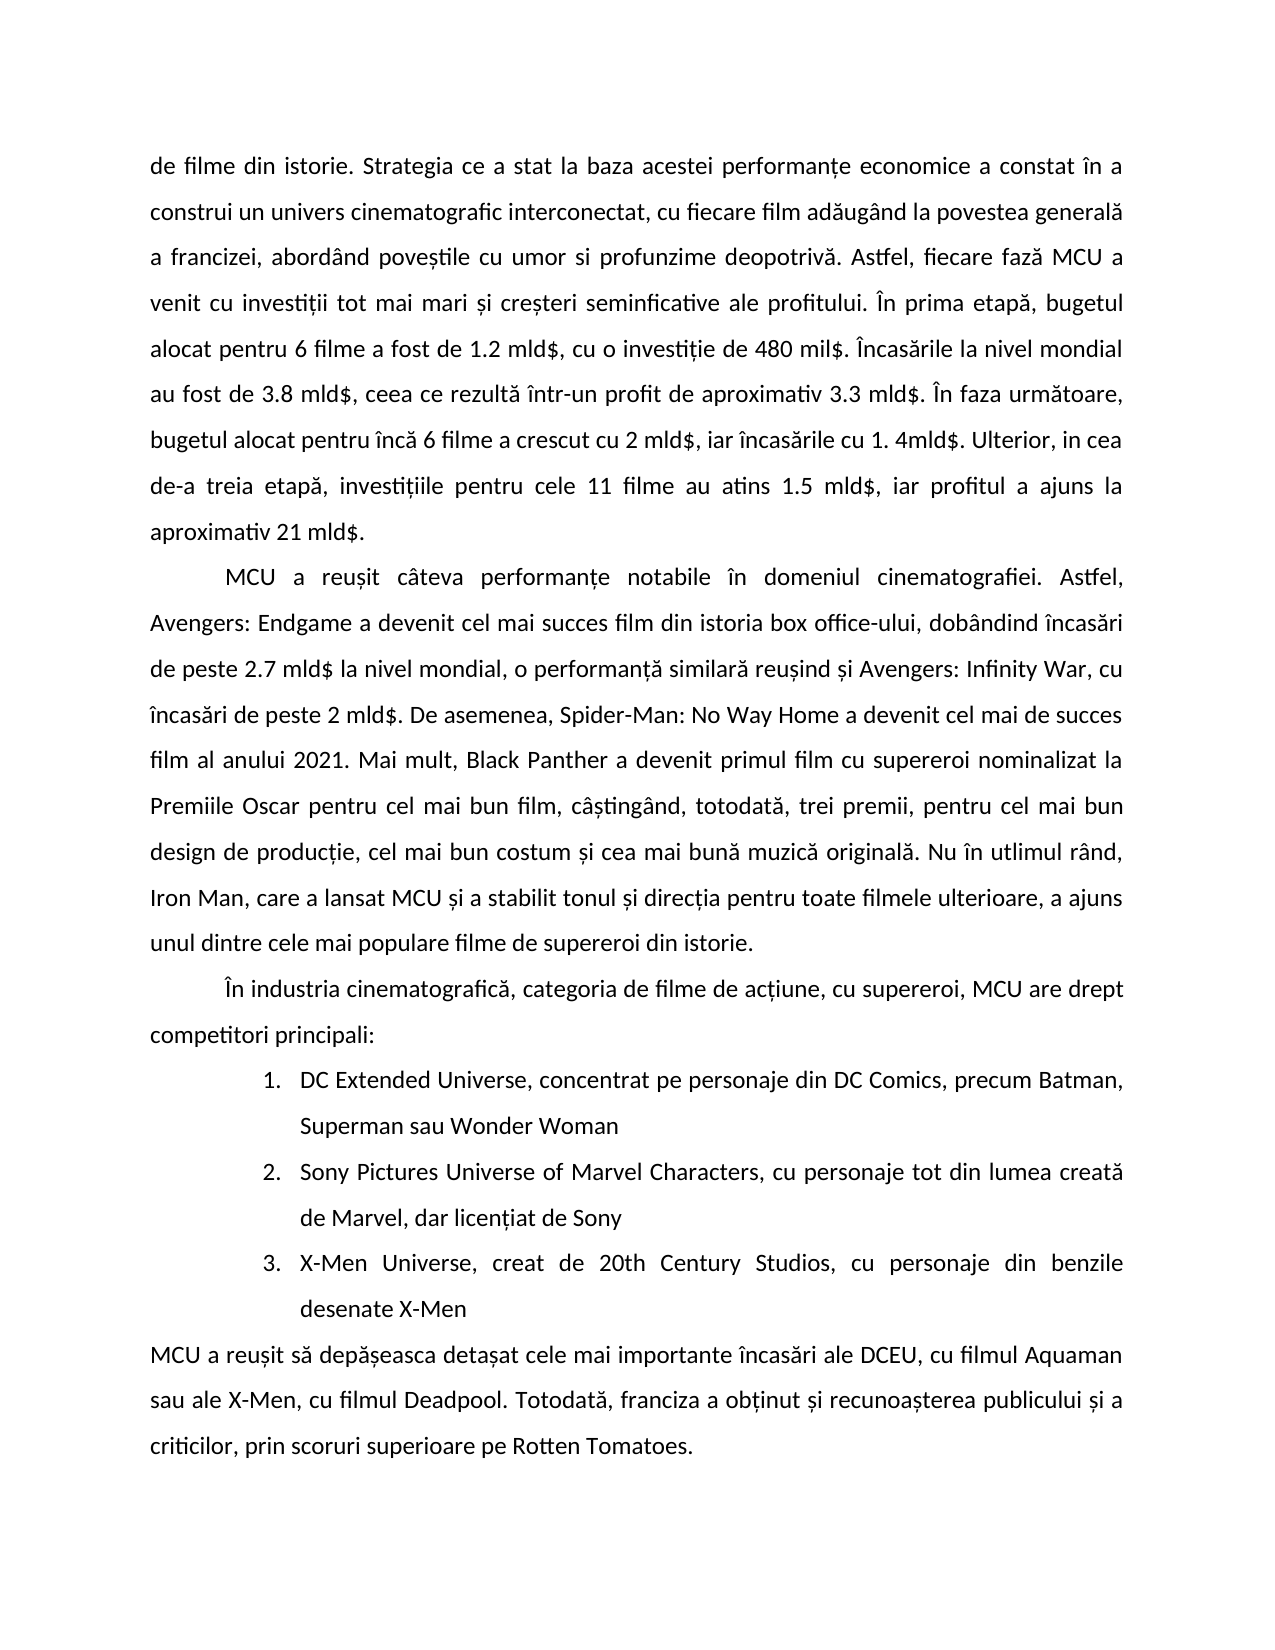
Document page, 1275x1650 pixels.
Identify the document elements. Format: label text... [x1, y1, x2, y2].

text În industria cinematografică, categoria de filme de acțiune, cu supereroi, MCU are drept competitori principali: [150, 973, 1125, 1049]
text MCU a reușit să depășeasca detașat cele mai importante încasări ale DCEU, cu filmul Aquaman sau ale X-Men, cu filmul Deadpool. Totodată, franciza a obținut și recunoașterea publicului și a criticilor, prin scoruri superioare pe Rotten Tomatoes. [150, 1339, 1125, 1461]
list Sony Pictures Universe of Marvel Characters, cu personaje tot din lumea creată de Marvel, dar licențiat de Sony [262, 1156, 1125, 1232]
text MCU a reușit câteva performanțe notabile în domeniul cinematografiei. Astfel, Avengers: Endgame a devenit cel mai succes film din istoria box office-ului, dobândind încasări de peste 2.7 mld$ la nivel mondial, o performanță similară reușind și Avengers: Infinity War, cu încasări de peste 2 mld$. De asemenea, Spider-Man: No Way Home a devenit cel mai de succes film al anului 2021. Mai mult, Black Panther a devenit primul film cu supereroi nominalizat la Premiile Oscar pentru cel mai bun film, câștingând, totodată, trei premii, pentru cel mai bun design de producție, cel mai bun costum și cea mai bună muzică originală. Nu în utlimul rând, Iron Man, care a lansat MCU și a stabilit tonul și direcția pentru toate filmele ulterioare, a ajuns unul dintre cele mai populare filme de supereroi din istorie. [150, 562, 1125, 958]
list DC Extended Universe, concentrat pe personaje din DC Comics, precum Batman, Superman sau Wonder Woman [262, 1064, 1125, 1141]
list X-Men Universe, creat de 20th Century Studios, cu personaje din benzile desenate X-Men [262, 1247, 1125, 1324]
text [150, 150, 1125, 546]
